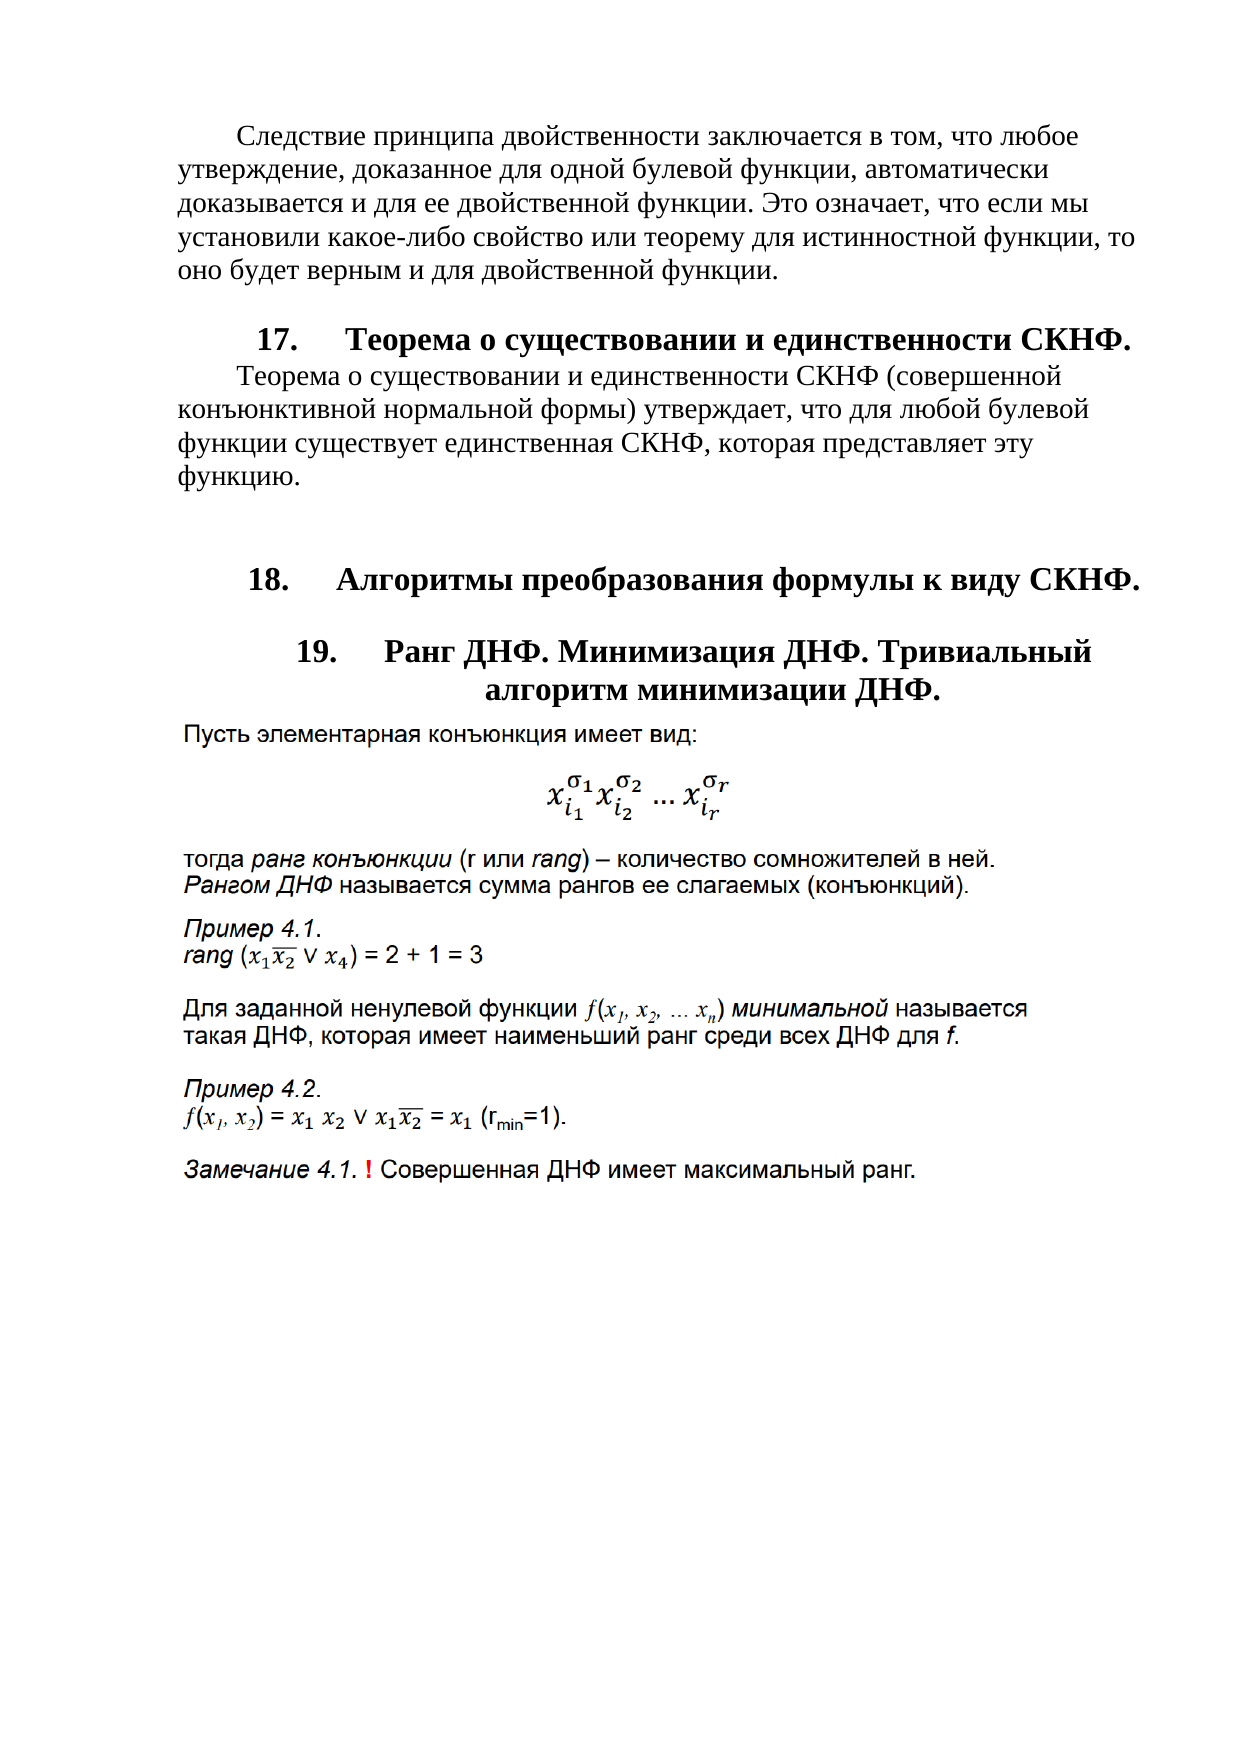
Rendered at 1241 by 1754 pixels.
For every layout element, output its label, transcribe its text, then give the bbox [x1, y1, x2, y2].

text Алгоритмы преобразования формулы к виду СКНФ. [236, 559, 1152, 597]
text Теорема о существовании и единственности СКНФ. [236, 319, 1152, 358]
text Теорема о существовании и единственности СКНФ (совершенной конъюнктивной нормальной формы) утверждает, что для любой булевой функции существует единственная СКНФ, которая представляет эту функцию. [177, 358, 1152, 492]
picture [177, 707, 1039, 1185]
text Ранг ДНФ. Минимизация ДНФ. Тривиальный алгоритм минимизации ДНФ. [236, 631, 1152, 707]
text Следствие принципа двойственности заключается в том, что любое утверждение, доказанное для одной булевой функции, автоматически доказывается и для ее двойственной функции. Это означает, что если мы установили какое-либо свойство или теорему для истинностной функции, то оно будет верным и для двойственной функции. [177, 118, 1152, 286]
